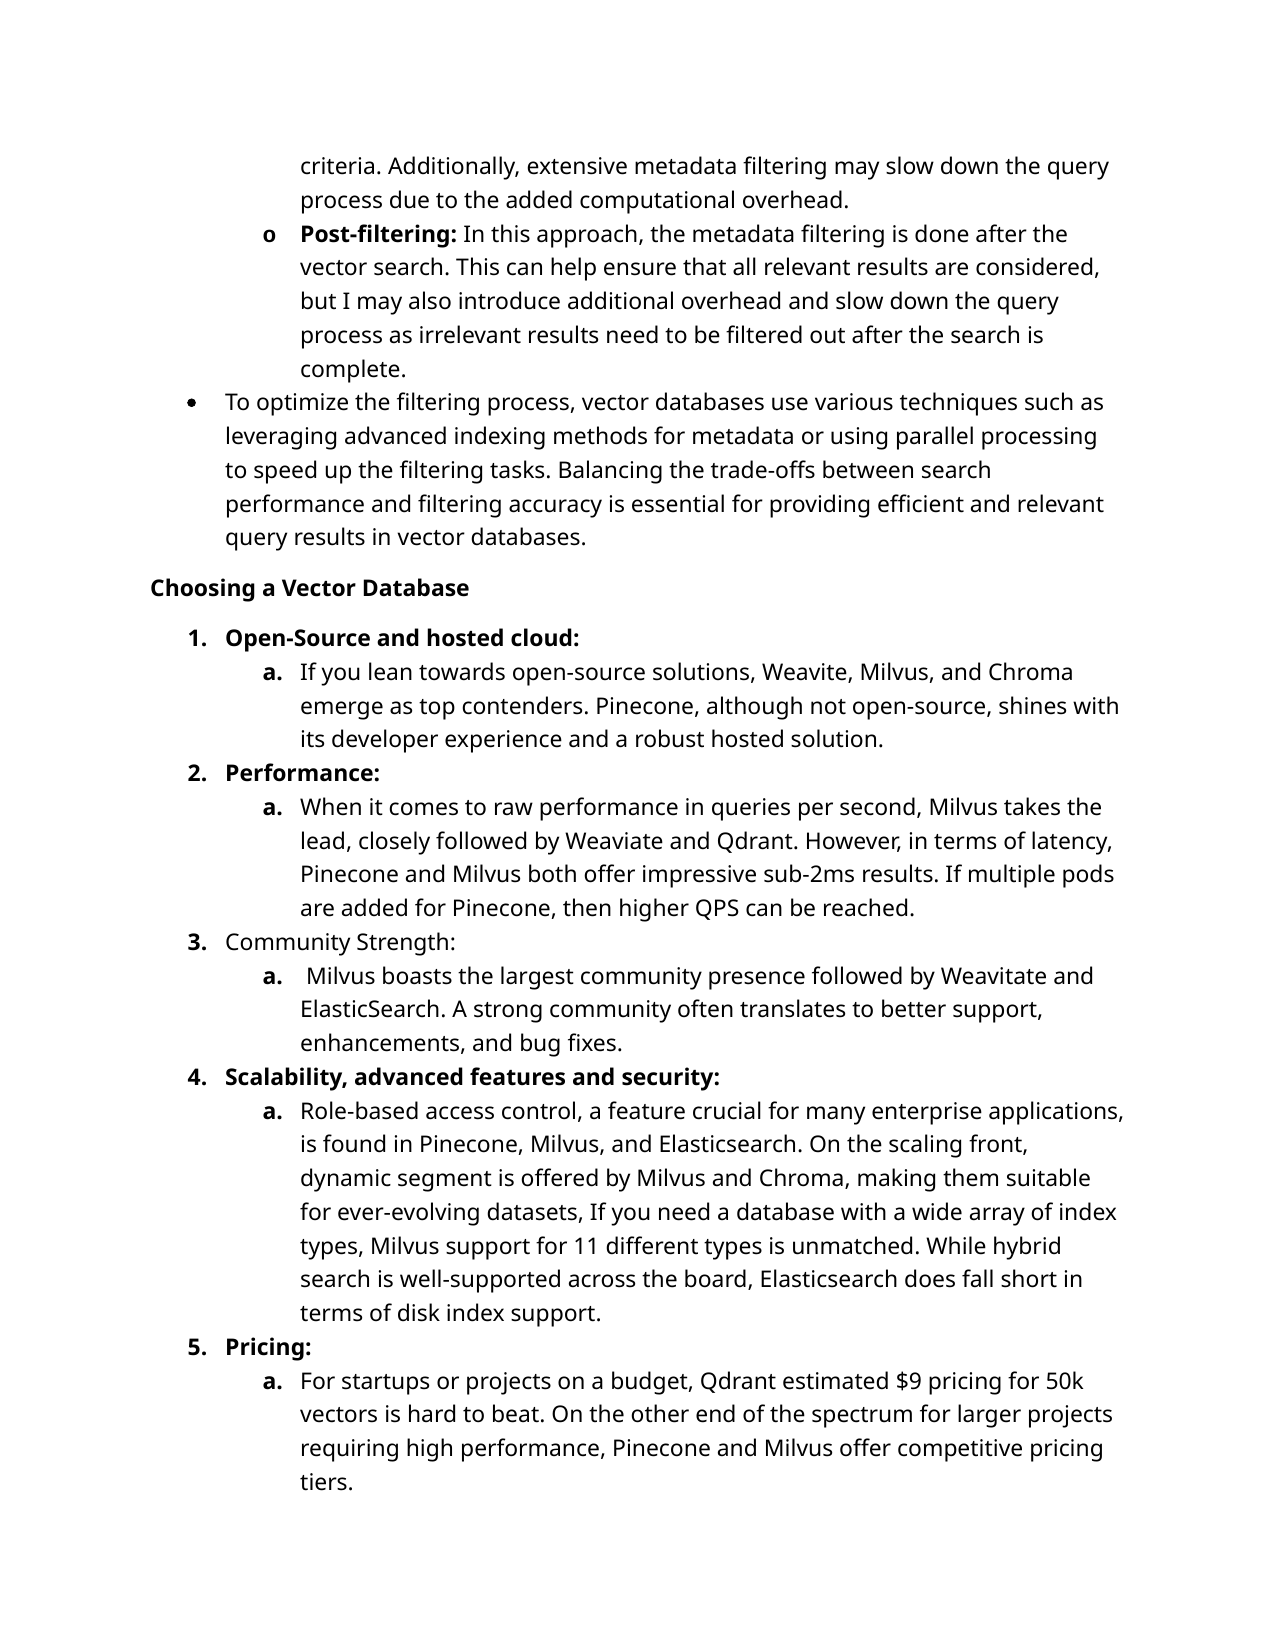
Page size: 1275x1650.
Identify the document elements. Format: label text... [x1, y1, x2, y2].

list Scalability, advanced features and security: [187, 1061, 1125, 1092]
text Choosing a Vector Database [150, 572, 1125, 603]
list Role-based access control, a feature crucial for many enterprise applications, is found in Pinecone, Milvus, and Elasticsearch. On the scaling front, dynamic segment is offered by Milvus and Chroma, making them suitable for ever-evolving datasets, If you need a database with a wide array of index types, Milvus support for 11 different types is unmatched. While hybrid search is well-supported across the board, Elasticsearch does fall short in terms of disk index support. [262, 1095, 1125, 1328]
list Performance: [187, 757, 1125, 788]
list Open-Source and hosted cloud: [187, 622, 1125, 653]
list For startups or projects on a budget, Qdrant estimated $9 pricing for 50k vectors is hard to beat. On the other end of the spectrum for larger projects requiring high performance, Pinecone and Milvus offer competitive pricing tiers. [262, 1365, 1125, 1497]
list Post-filtering: In this approach, the metadata filtering is done after the vector search. This can help ensure that all relevant results are considered, but I may also introduce additional overhead and slow down the query process as irrelevant results need to be filtered out after the search is complete. [262, 217, 1125, 384]
list Milvus boasts the largest community presence followed by Weavitate and ElasticSearch. A strong community often translates to better support, enhancements, and bug fixes. [262, 960, 1125, 1058]
list To optimize the filtering process, vector databases use various techniques such as leveraging advanced indexing methods for metadata or using parallel processing to speed up the filtering tasks. Balancing the trade-offs between search performance and filtering accuracy is essential for providing efficient and relevant query results in vector databases. [187, 386, 1125, 553]
list Community Strength: [187, 926, 1125, 957]
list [262, 150, 1125, 215]
list If you lean towards open-source solutions, Weavite, Milvus, and Chroma emerge as top contenders. Pinecone, although not open-source, shines with its developer experience and a robust hosted solution. [262, 656, 1125, 755]
list Pricing: [187, 1331, 1125, 1362]
list When it comes to raw performance in queries per second, Milvus takes the lead, closely followed by Weaviate and Qdrant. However, in terms of latency, Pinecone and Milvus both offer impressive sub-2ms results. If multiple pods are added for Pinecone, then higher QPS can be reached. [262, 791, 1125, 923]
